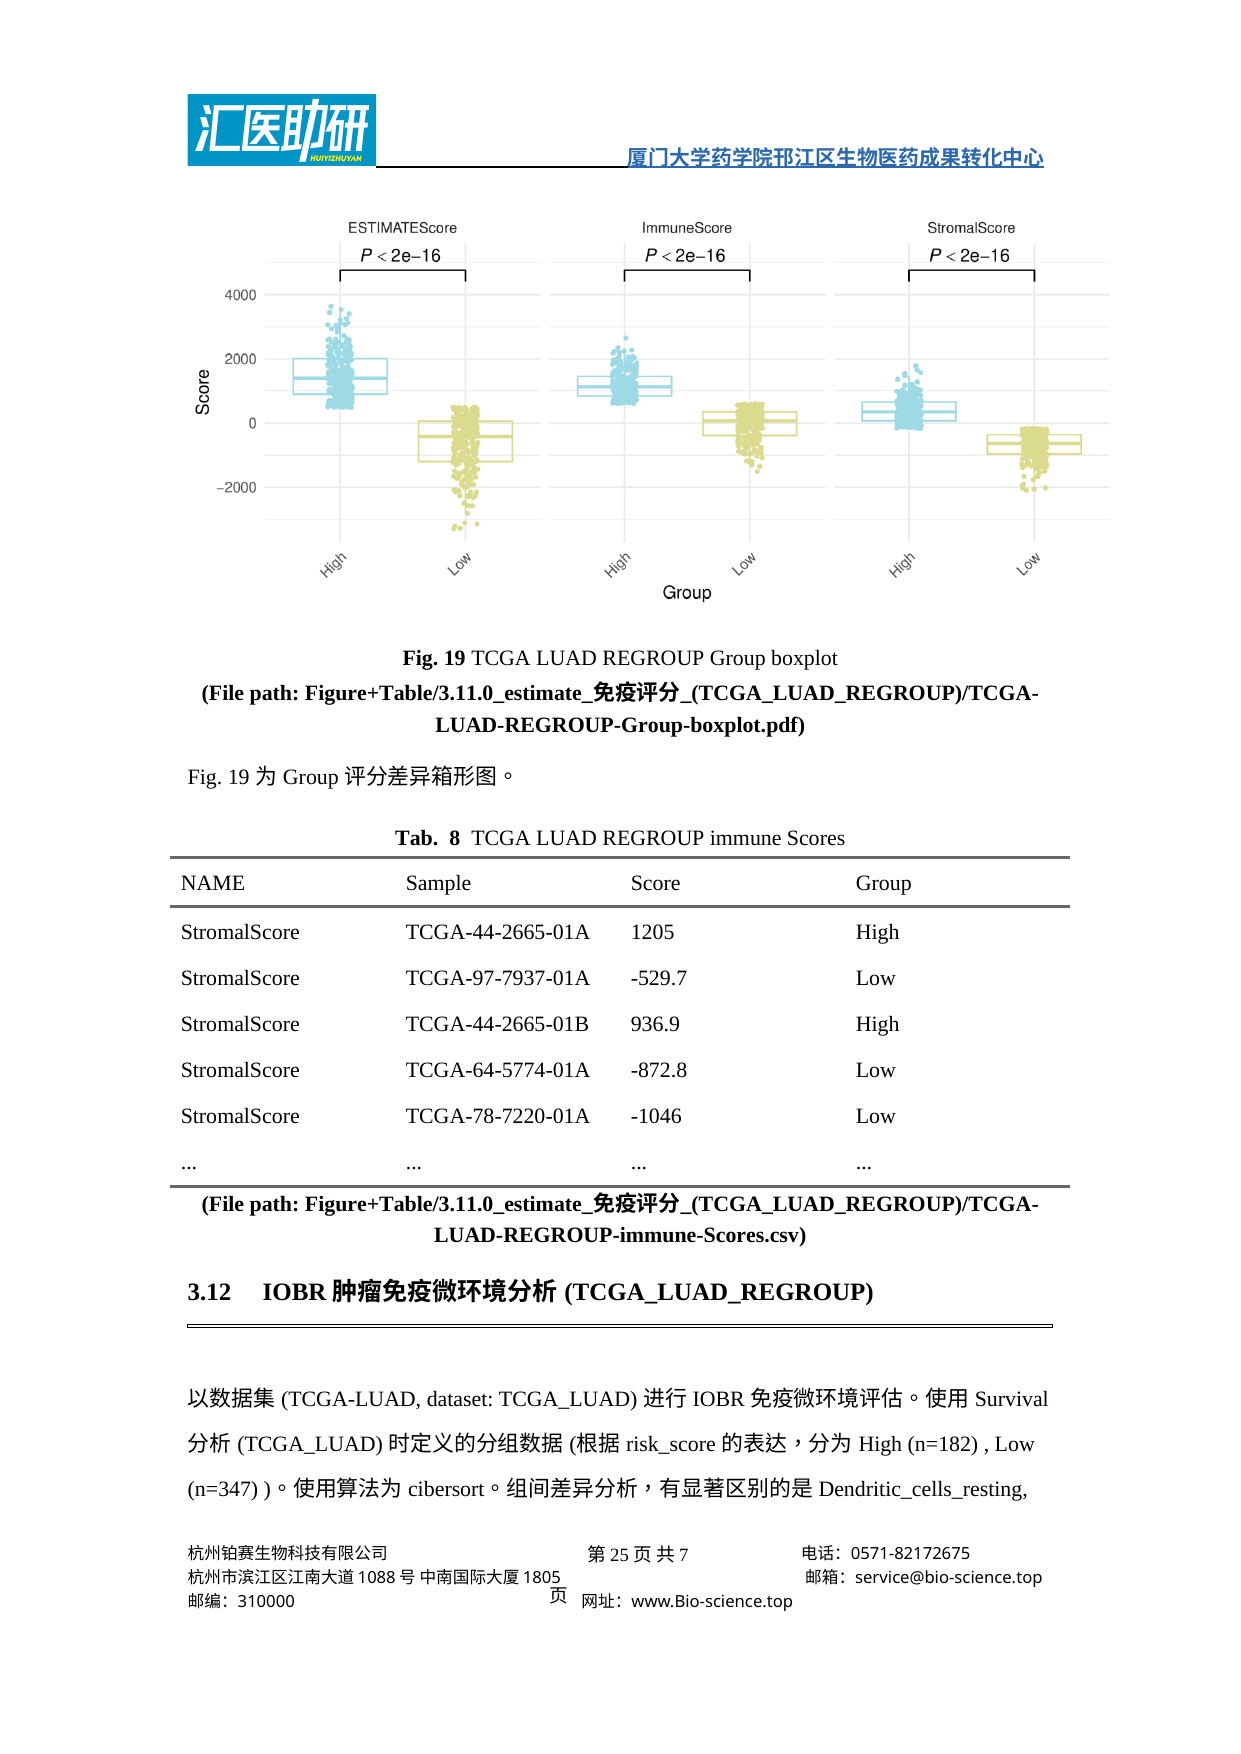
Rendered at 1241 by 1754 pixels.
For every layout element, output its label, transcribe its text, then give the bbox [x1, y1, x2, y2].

table_cell -1046 [620, 1093, 845, 1138]
table_cell Low [845, 1046, 1070, 1092]
picture [282, 99, 327, 161]
table_cell Low [845, 954, 1070, 1000]
text Fig. 19 为 Group 评分差异箱形图。 [187, 761, 1053, 791]
picture [196, 131, 208, 150]
table_cell ... [170, 1139, 395, 1184]
text Tab. 8 TCGA LUAD REGROUP immune Scores [194, 824, 1046, 850]
table_cell 936.9 [620, 1000, 845, 1046]
text Fig. 19 TCGA LUAD REGROUP Group boxplot [187, 645, 1053, 670]
picture [201, 118, 208, 127]
table_cell TCGA-64-5774-01A [395, 1046, 620, 1092]
text (File path: Figure+Table/3.11.0_estimate_免疫评分_(TCGA_LUAD_REGROUP)/TCGA-LUAD-REGROUP-immune-Scores.csv) [187, 1188, 1053, 1248]
table_cell TCGA-44-2665-01A [395, 908, 620, 954]
table_cell TCGA-97-7937-01A [395, 954, 620, 1000]
picture [243, 106, 284, 150]
subtitle 3.12 IOBR 肿瘤免疫微环境分析 (TCGA_LUAD_REGROUP) [187, 1273, 1053, 1308]
table_cell High [845, 1000, 1070, 1046]
table_cell Low [845, 1093, 1070, 1138]
picture [187, 204, 1118, 612]
table_cell High [845, 908, 1070, 954]
table_cell ... [395, 1139, 620, 1184]
table_cell StromalScore [170, 1093, 395, 1138]
table_cell ... [845, 1139, 1070, 1184]
table_cell 1205 [620, 908, 845, 954]
table_header NAME [170, 859, 395, 905]
table_cell StromalScore [170, 954, 395, 1000]
picture [327, 106, 368, 150]
table_header Group [845, 859, 1070, 905]
table_cell StromalScore [170, 1000, 395, 1046]
table_header Sample [395, 859, 620, 905]
picture [204, 106, 210, 114]
table_cell StromalScore [170, 1046, 395, 1092]
table_cell -529.7 [620, 954, 845, 1000]
table_cell -872.8 [620, 1046, 845, 1092]
table_cell ... [620, 1139, 845, 1184]
picture [210, 106, 243, 150]
text (File path: Figure+Table/3.11.0_estimate_免疫评分_(TCGA_LUAD_REGROUP)/TCGA-LUAD-REGROUP-Group-boxplot.pdf) [187, 677, 1053, 737]
table_header Score [620, 859, 845, 905]
table_cell StromalScore [170, 908, 395, 954]
table_cell TCGA-44-2665-01B [395, 1000, 620, 1046]
table_cell TCGA-78-7220-01A [395, 1093, 620, 1138]
